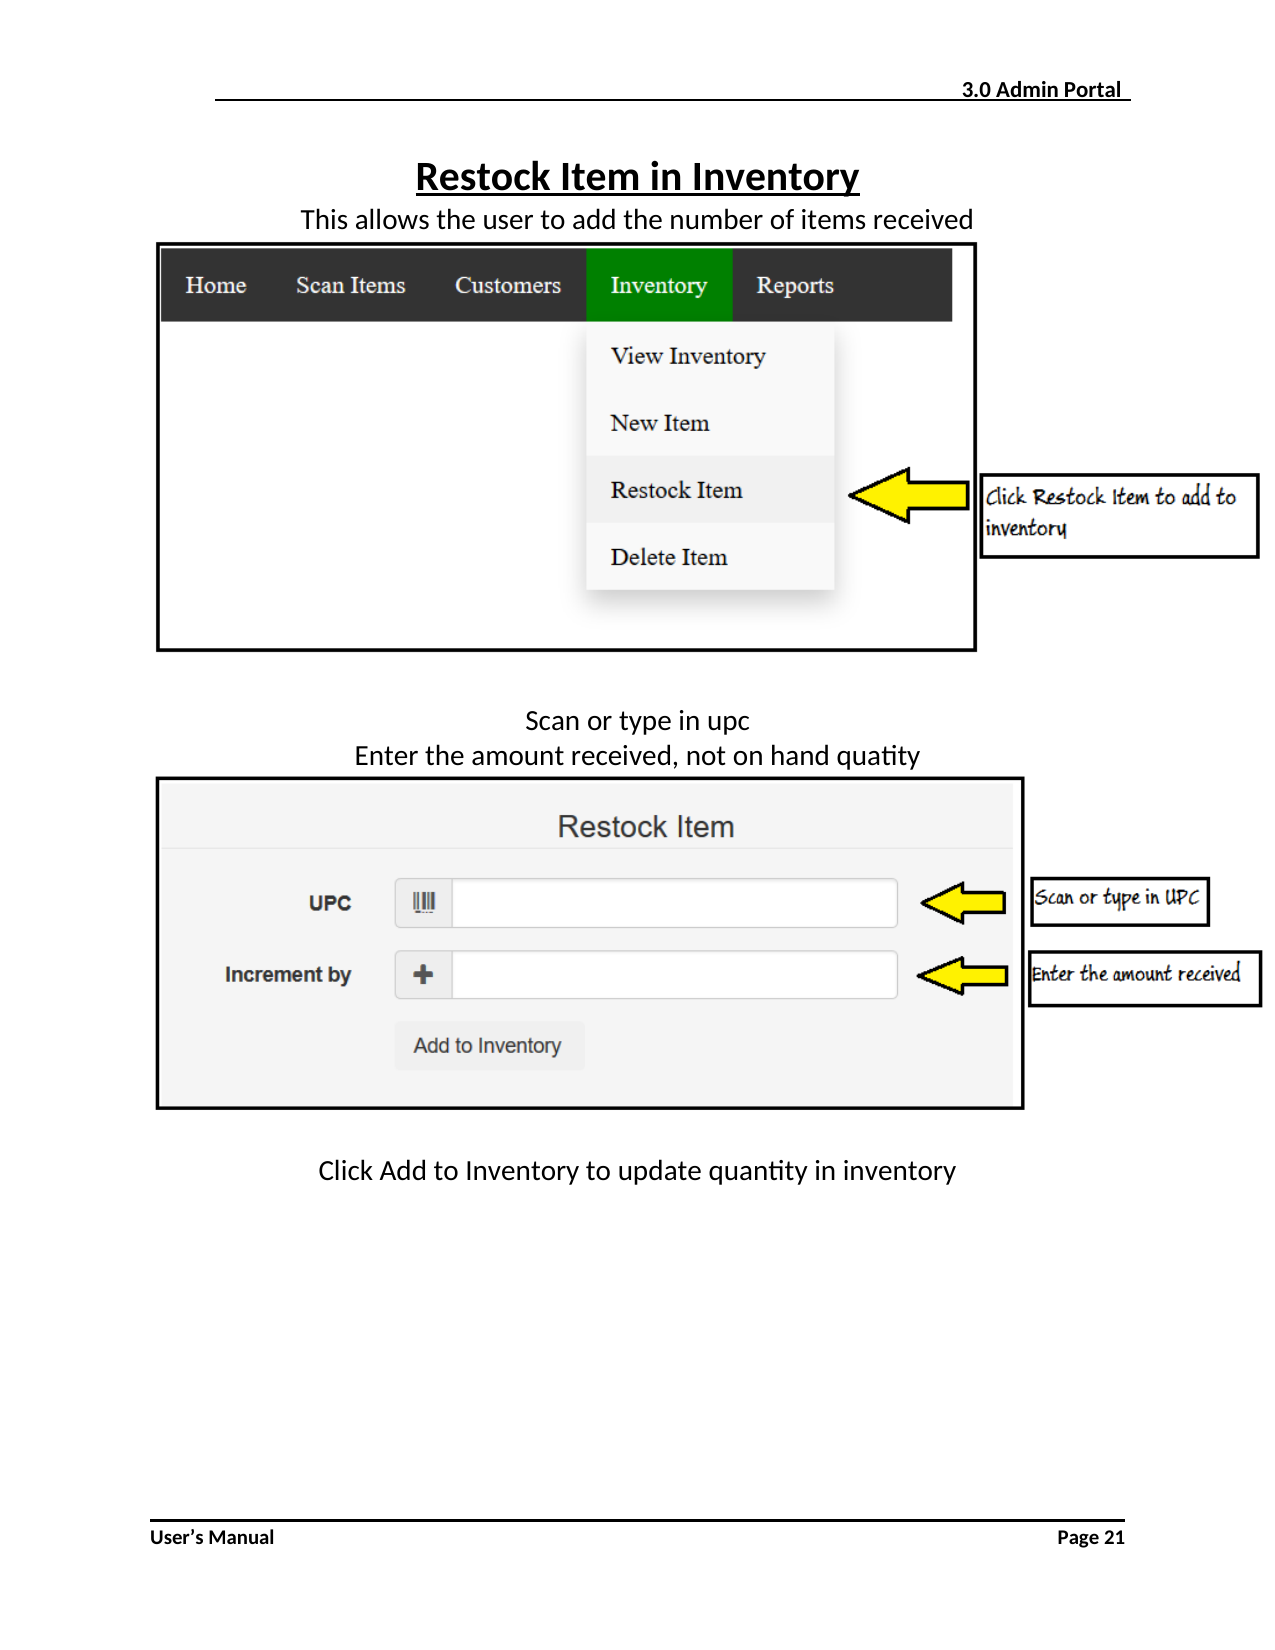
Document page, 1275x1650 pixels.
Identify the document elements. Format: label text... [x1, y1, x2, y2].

picture [150, 236, 1275, 667]
text Click Add to Inventory to update quantity in inventory [150, 1152, 1125, 1188]
text Scan or type in upc [150, 702, 1125, 737]
text Restock Item in Inventory [150, 150, 1125, 201]
picture [150, 773, 1274, 1117]
text Enter the amount received, not on hand quatity [150, 737, 1125, 773]
text This allows the user to add the number of items received [150, 201, 1125, 236]
